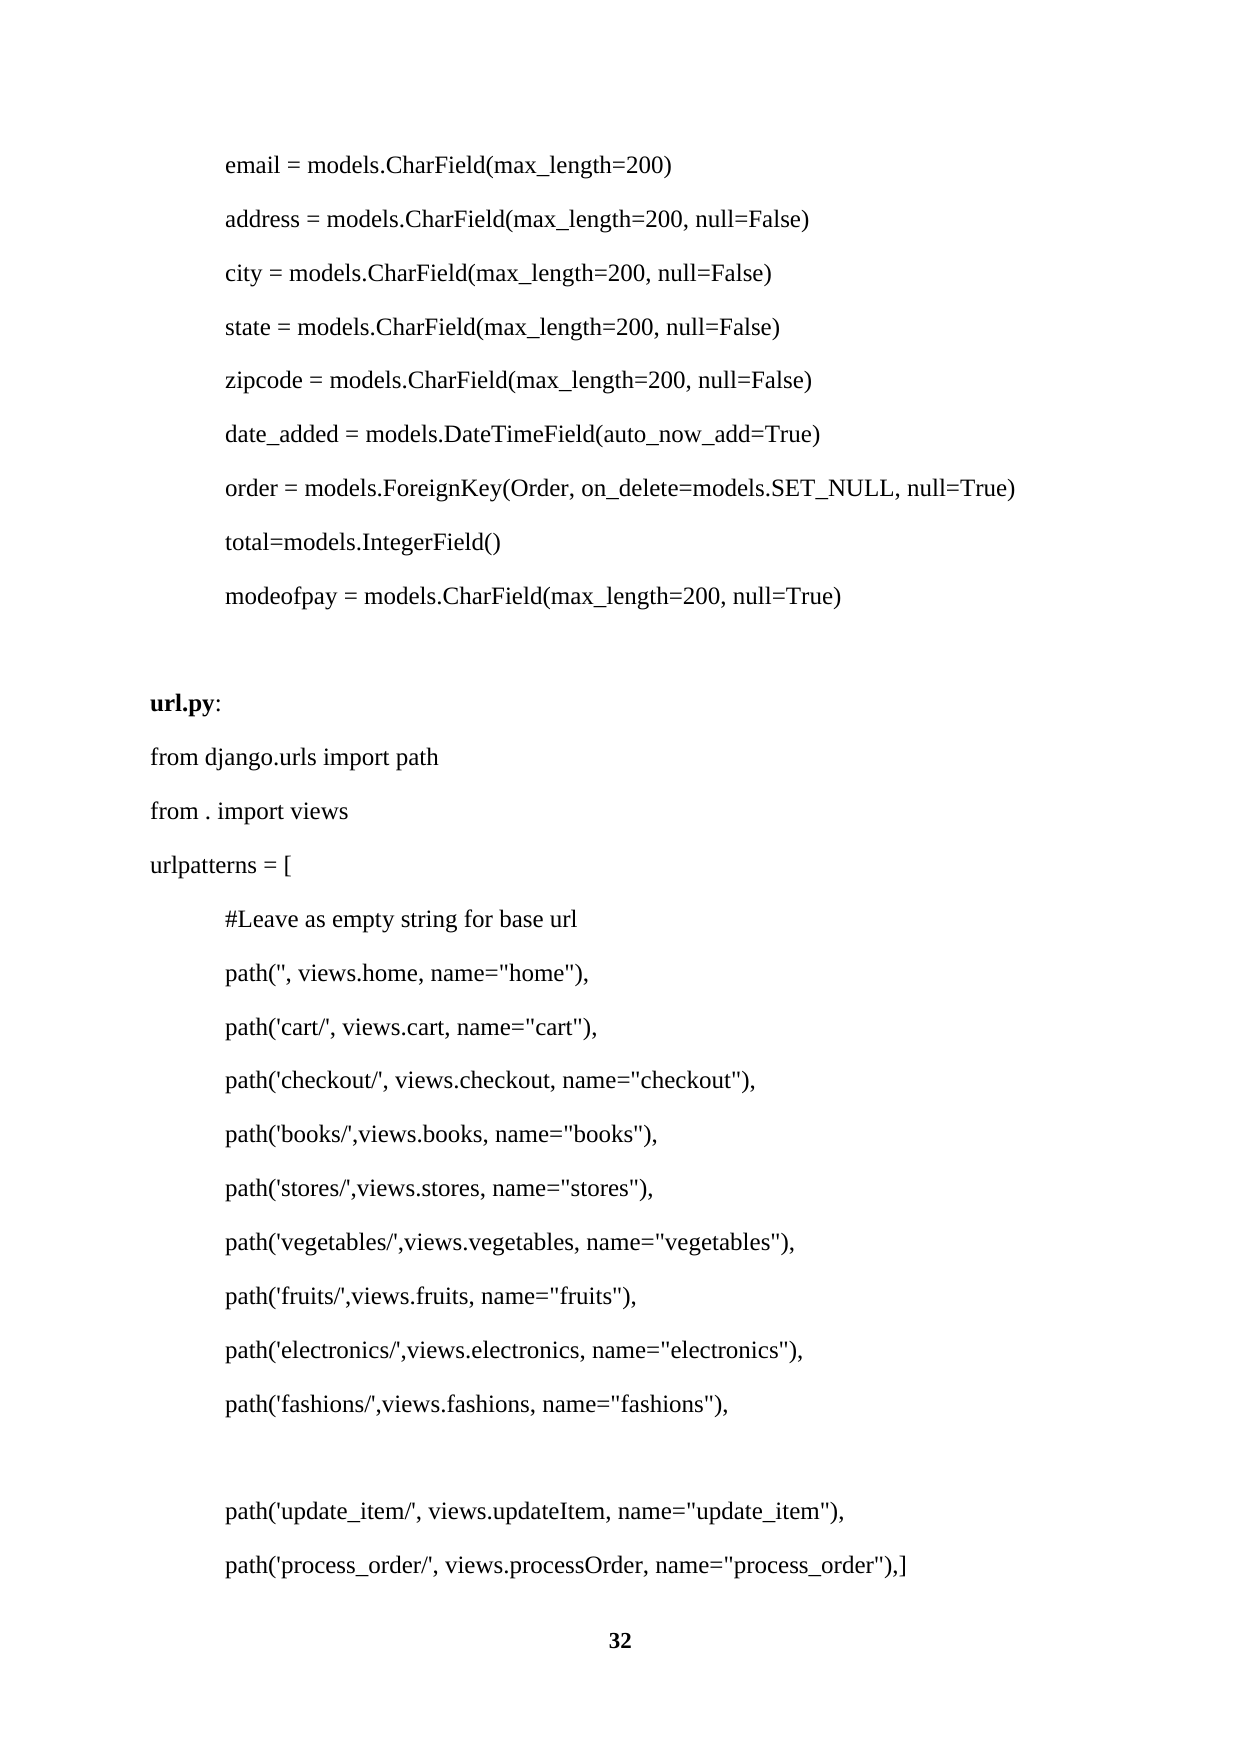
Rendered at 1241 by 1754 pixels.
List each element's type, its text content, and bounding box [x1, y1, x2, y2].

text path('update_item/', views.updateItem, name="update_item"), [150, 1496, 1090, 1525]
text address = models.CharField(max_length=200, null=False) [150, 204, 1090, 233]
text state = models.CharField(max_length=200, null=False) [150, 312, 1090, 340]
text order = models.ForeignKey(Order, on_delete=models.SET_NULL, null=True) [150, 473, 1090, 502]
text path('books/',views.books, name="books"), [150, 1119, 1090, 1148]
text path('stores/',views.stores, name="stores"), [150, 1173, 1090, 1202]
text email = models.CharField(max_length=200) [150, 150, 1090, 179]
text modeofpay = models.CharField(max_length=200, null=True) [150, 581, 1090, 609]
text path('electronics/',views.electronics, name="electronics"), [150, 1335, 1090, 1363]
text from django.urls import path [150, 742, 1090, 771]
text path('cart/', views.cart, name="cart"), [150, 1012, 1090, 1040]
text total=models.IntegerField() [150, 527, 1090, 556]
text path('fruits/',views.fruits, name="fruits"), [150, 1281, 1090, 1310]
text path('process_order/', views.processOrder, name="process_order"),] [150, 1550, 1090, 1579]
text city = models.CharField(max_length=200, null=False) [150, 258, 1090, 286]
text urlpatterns = [ [150, 850, 1090, 879]
text path('fashions/',views.fashions, name="fashions"), [150, 1389, 1090, 1417]
text zipcode = models.CharField(max_length=200, null=False) [150, 365, 1090, 394]
text #Leave as empty string for base url [150, 904, 1090, 933]
text from . import views [150, 796, 1090, 825]
text url.py: [150, 688, 1090, 717]
text date_added = models.DateTimeField(auto_now_add=True) [150, 419, 1090, 448]
text path('vegetables/',views.vegetables, name="vegetables"), [150, 1227, 1090, 1256]
text path('checkout/', views.checkout, name="checkout"), [150, 1066, 1090, 1094]
text path('', views.home, name="home"), [150, 958, 1090, 987]
